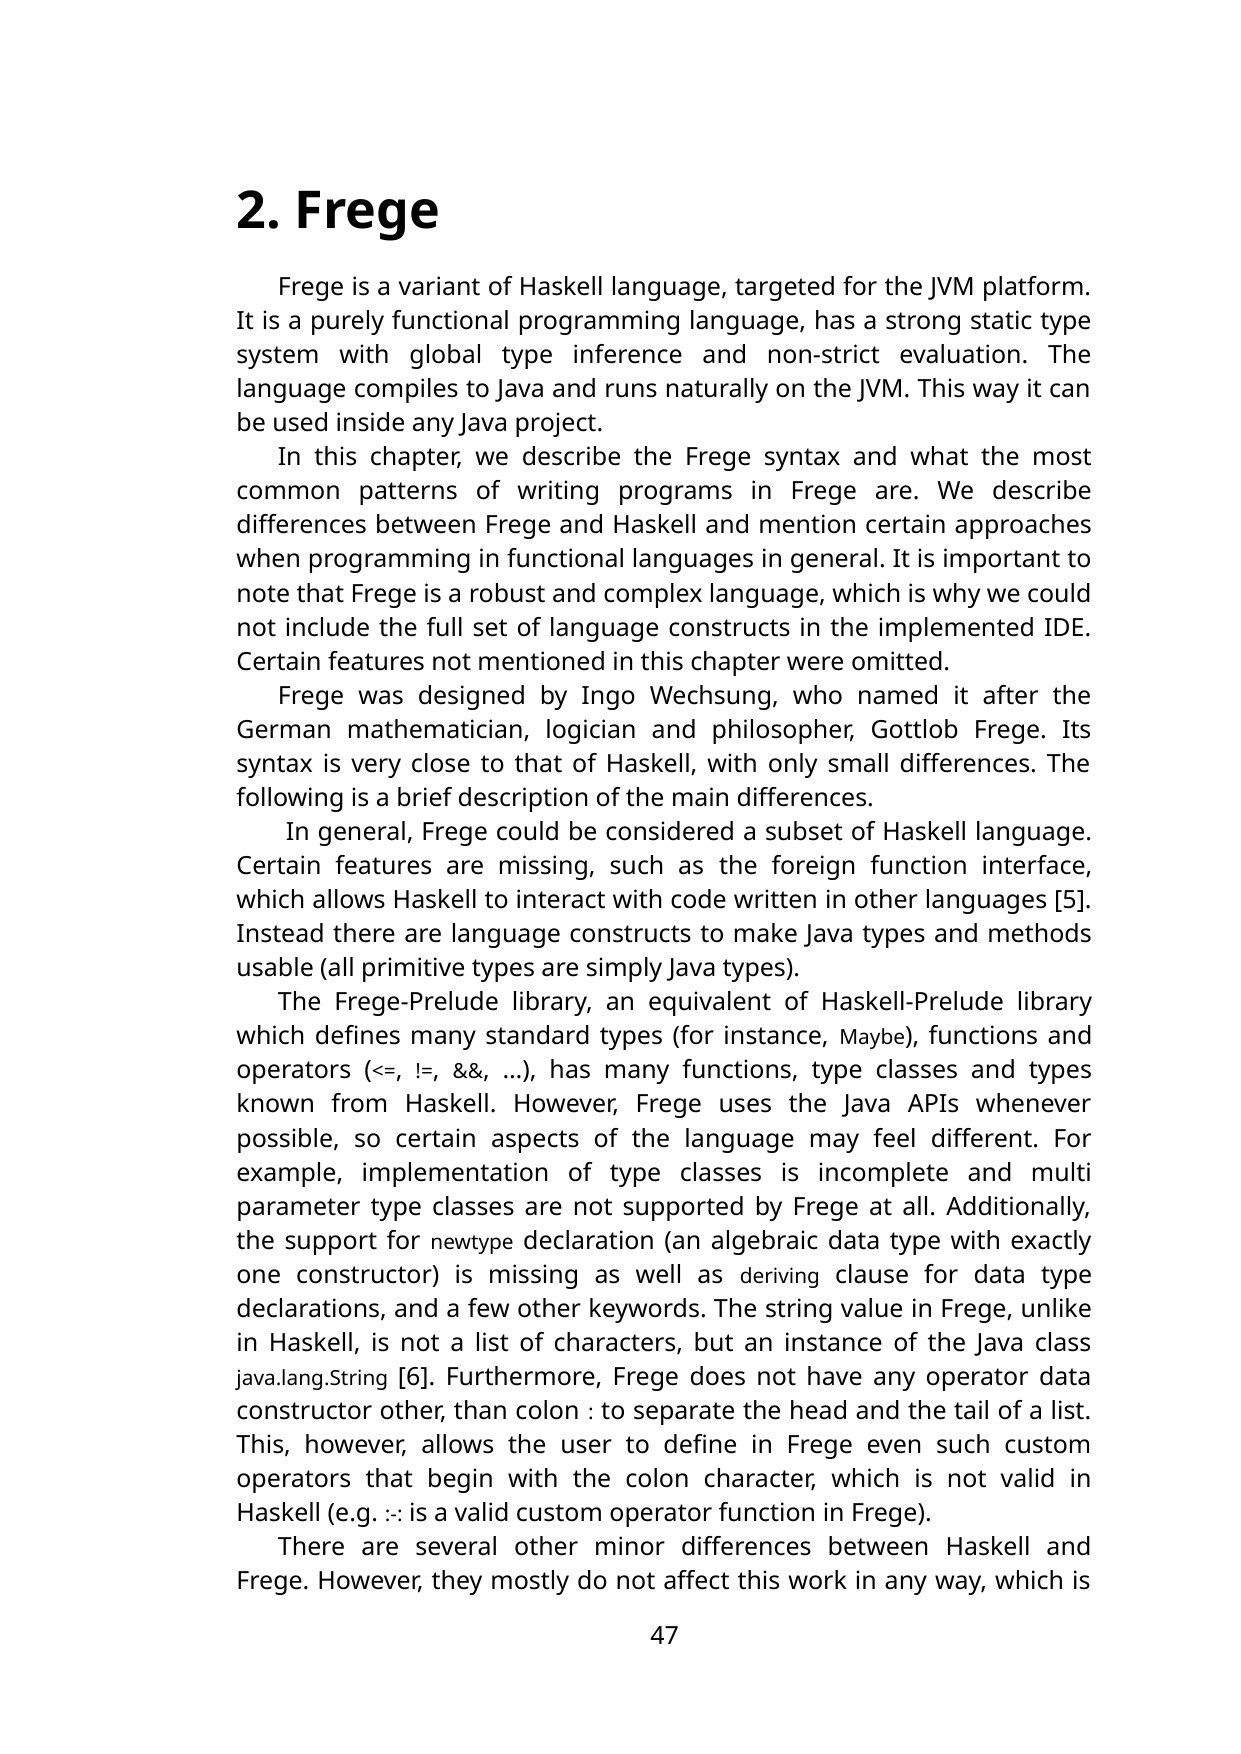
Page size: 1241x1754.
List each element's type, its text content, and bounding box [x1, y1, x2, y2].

subtitle 2. Frege [236, 173, 1092, 244]
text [236, 1529, 1092, 1597]
text In this chapter, we describe the Frege syntax and what the most common patterns of writing programs in Frege are. We describe differences between Frege and Haskell and mention certain approaches when programming in functional languages in general. It is important to note that Frege is a robust and complex language, which is why we could not include the full set of language constructs in the implemented IDE. Certain features not mentioned in this chapter were omitted. [236, 439, 1092, 677]
text In general, Frege could be considered a subset of Haskell language. Certain features are missing, such as the foreign function interface, which allows Haskell to interact with code written in other languages [5]. Instead there are language constructs to make Java types and methods usable (all primitive types are simply Java types). [236, 814, 1092, 984]
text Frege is a variant of Haskell language, targeted for the JVM platform. It is a purely functional programming language, has a strong static type system with global type inference and non-strict evaluation. The language compiles to Java and runs naturally on the JVM. This way it can be used inside any Java project. [236, 269, 1092, 439]
text The Frege-Prelude library, an equivalent of Haskell-Prelude library which defines many standard types (for instance, Maybe), functions and operators (<=, !=, &&, …), has many functions, type classes and types known from Haskell. However, Frege uses the Java APIs whenever possible, so certain aspects of the language may feel different. For example, implementation of type classes is incomplete and multi parameter type classes are not supported by Frege at all. Additionally, the support for newtype declaration (an algebraic data type with exactly one constructor) is missing as well as deriving clause for data type declarations, and a few other keywords. The string value in Frege, unlike in Haskell, is not a list of characters, but an instance of the Java class java.lang.String [6]. Furthermore, Frege does not have any operator data constructor other, than colon : to separate the head and the tail of a list. This, however, allows the user to define in Frege even such custom operators that begin with the colon character, which is not valid in Haskell (e.g. :-: is a valid custom operator function in Frege). [236, 984, 1092, 1529]
text Frege was designed by Ingo Wechsung, who named it after the German mathematician, logician and philosopher, Gottlob Frege. Its syntax is very close to that of Haskell, with only small differences. The following is a brief description of the main differences. [236, 677, 1092, 814]
